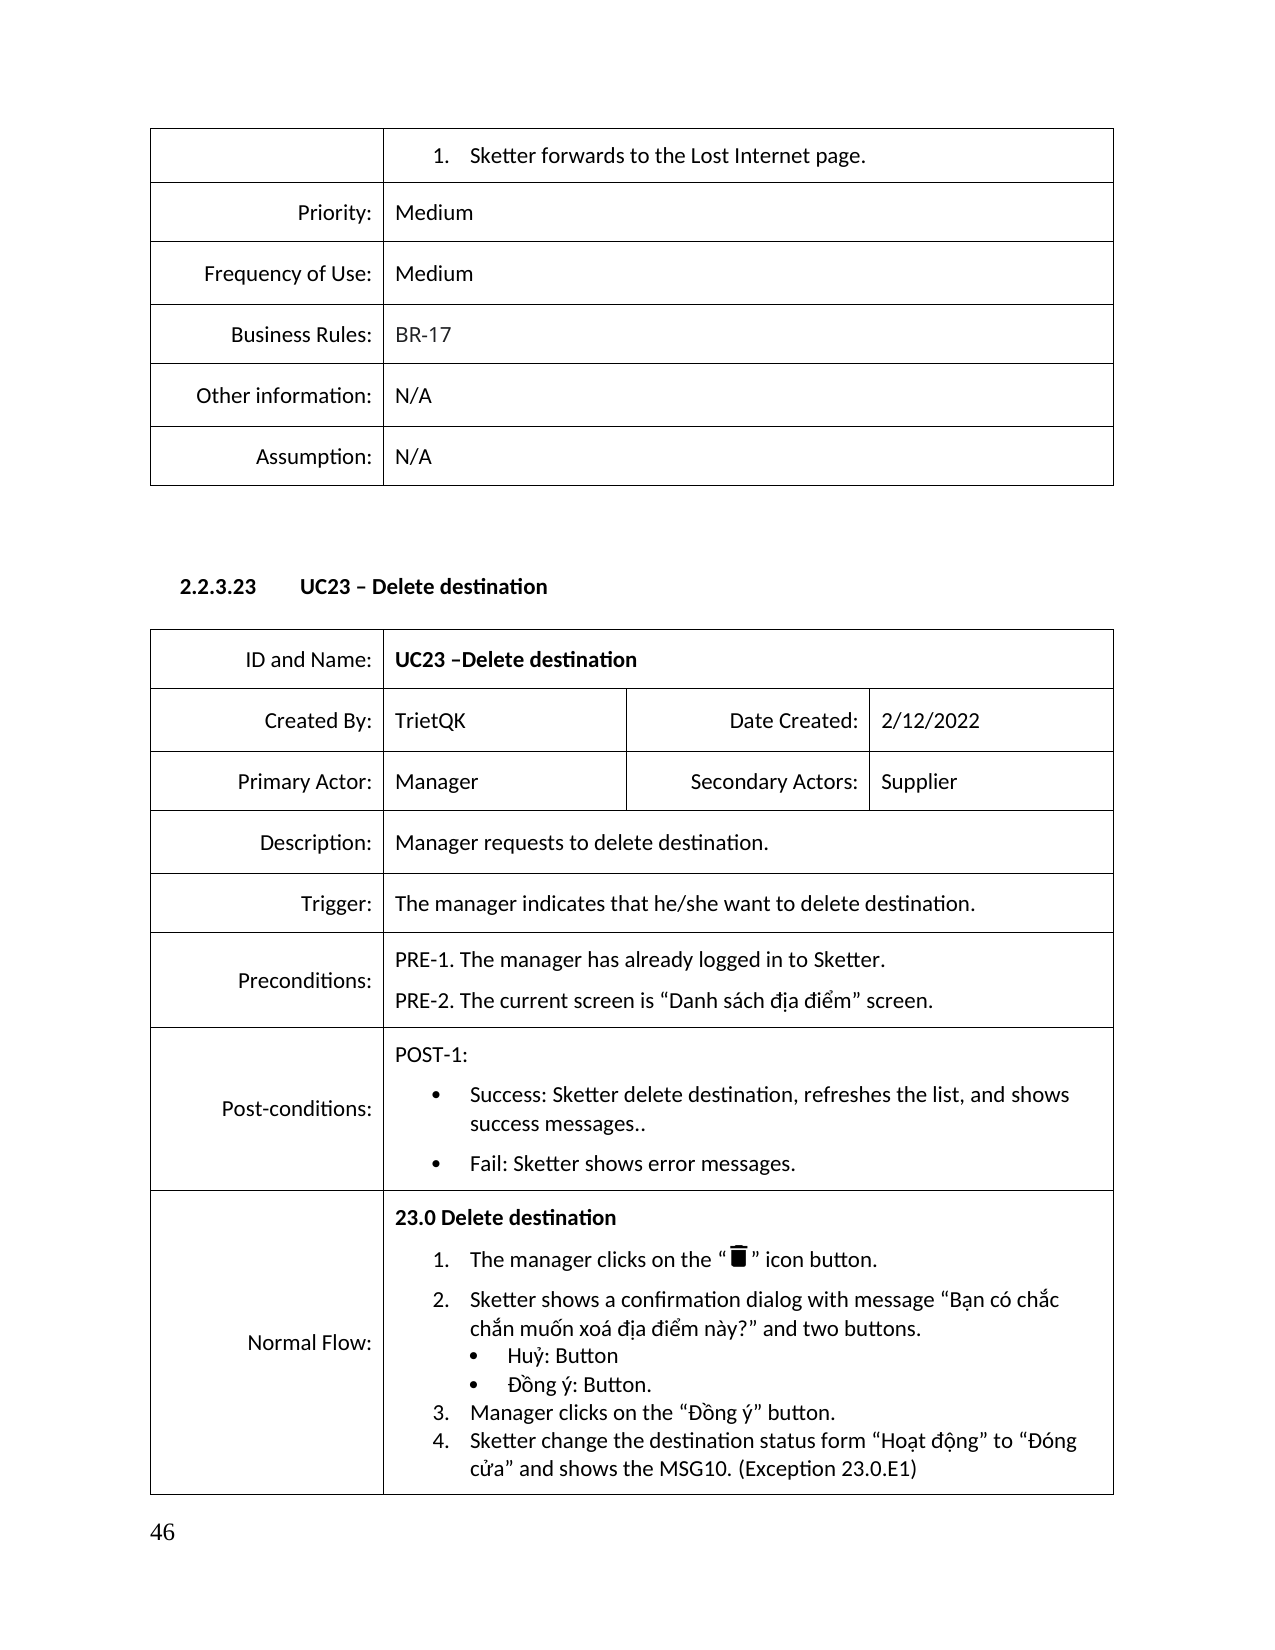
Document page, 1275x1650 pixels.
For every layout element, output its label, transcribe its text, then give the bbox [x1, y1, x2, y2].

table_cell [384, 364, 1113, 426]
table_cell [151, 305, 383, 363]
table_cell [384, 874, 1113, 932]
list UC23 – Delete destination [179, 572, 1125, 600]
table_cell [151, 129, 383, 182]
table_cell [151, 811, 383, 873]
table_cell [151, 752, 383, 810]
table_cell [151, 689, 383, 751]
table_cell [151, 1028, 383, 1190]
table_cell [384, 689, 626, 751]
picture [726, 1243, 751, 1268]
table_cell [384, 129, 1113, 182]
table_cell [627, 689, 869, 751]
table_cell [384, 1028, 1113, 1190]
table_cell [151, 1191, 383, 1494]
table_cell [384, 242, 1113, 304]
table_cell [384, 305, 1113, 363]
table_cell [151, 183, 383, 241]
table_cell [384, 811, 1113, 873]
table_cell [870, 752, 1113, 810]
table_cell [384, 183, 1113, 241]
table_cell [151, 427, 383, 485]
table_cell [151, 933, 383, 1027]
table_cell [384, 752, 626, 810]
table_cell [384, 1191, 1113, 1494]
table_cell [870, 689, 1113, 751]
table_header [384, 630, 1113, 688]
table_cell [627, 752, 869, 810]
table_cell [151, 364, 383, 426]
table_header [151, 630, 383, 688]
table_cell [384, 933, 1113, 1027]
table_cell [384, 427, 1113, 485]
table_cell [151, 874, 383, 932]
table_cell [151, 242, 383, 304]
